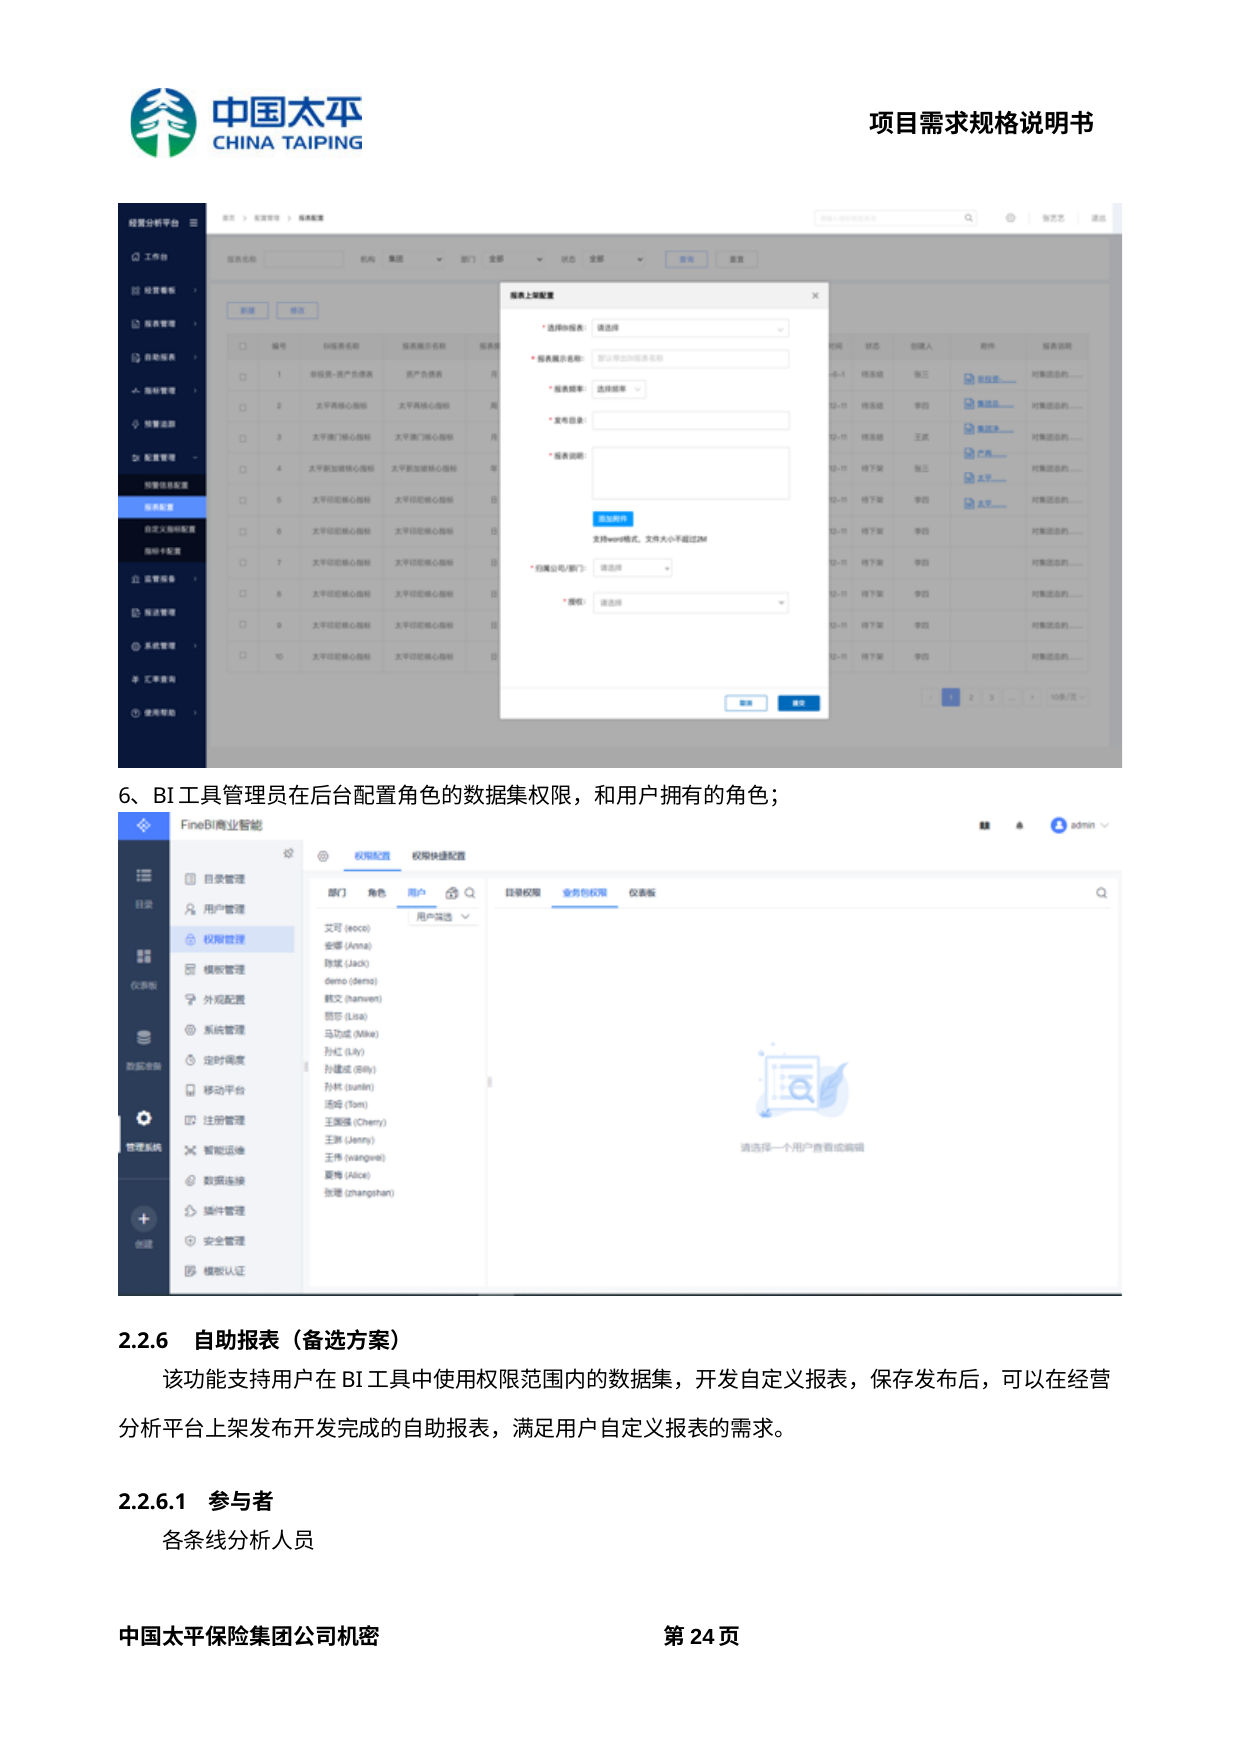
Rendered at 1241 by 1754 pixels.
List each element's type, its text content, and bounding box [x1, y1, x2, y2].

picture [130, 88, 362, 158]
picture [118, 203, 1123, 768]
list BI工具管理员在后台配置角色的数据集权限，和用户拥有的角色； [118, 778, 1122, 810]
picture [118, 812, 1123, 1296]
text 各条线分析人员 [162, 1522, 1122, 1555]
subtitle 自助报表（备选方案） [118, 1323, 1122, 1355]
text 该功能支持用户在BI工具中使用权限范围内的数据集，开发自定义报表，保存发布后，可以在经营分析平台上架发布开发完成的自助报表，满足用户自定义报表的需求。 [118, 1362, 1122, 1443]
subtitle 参与者 [118, 1484, 1122, 1516]
